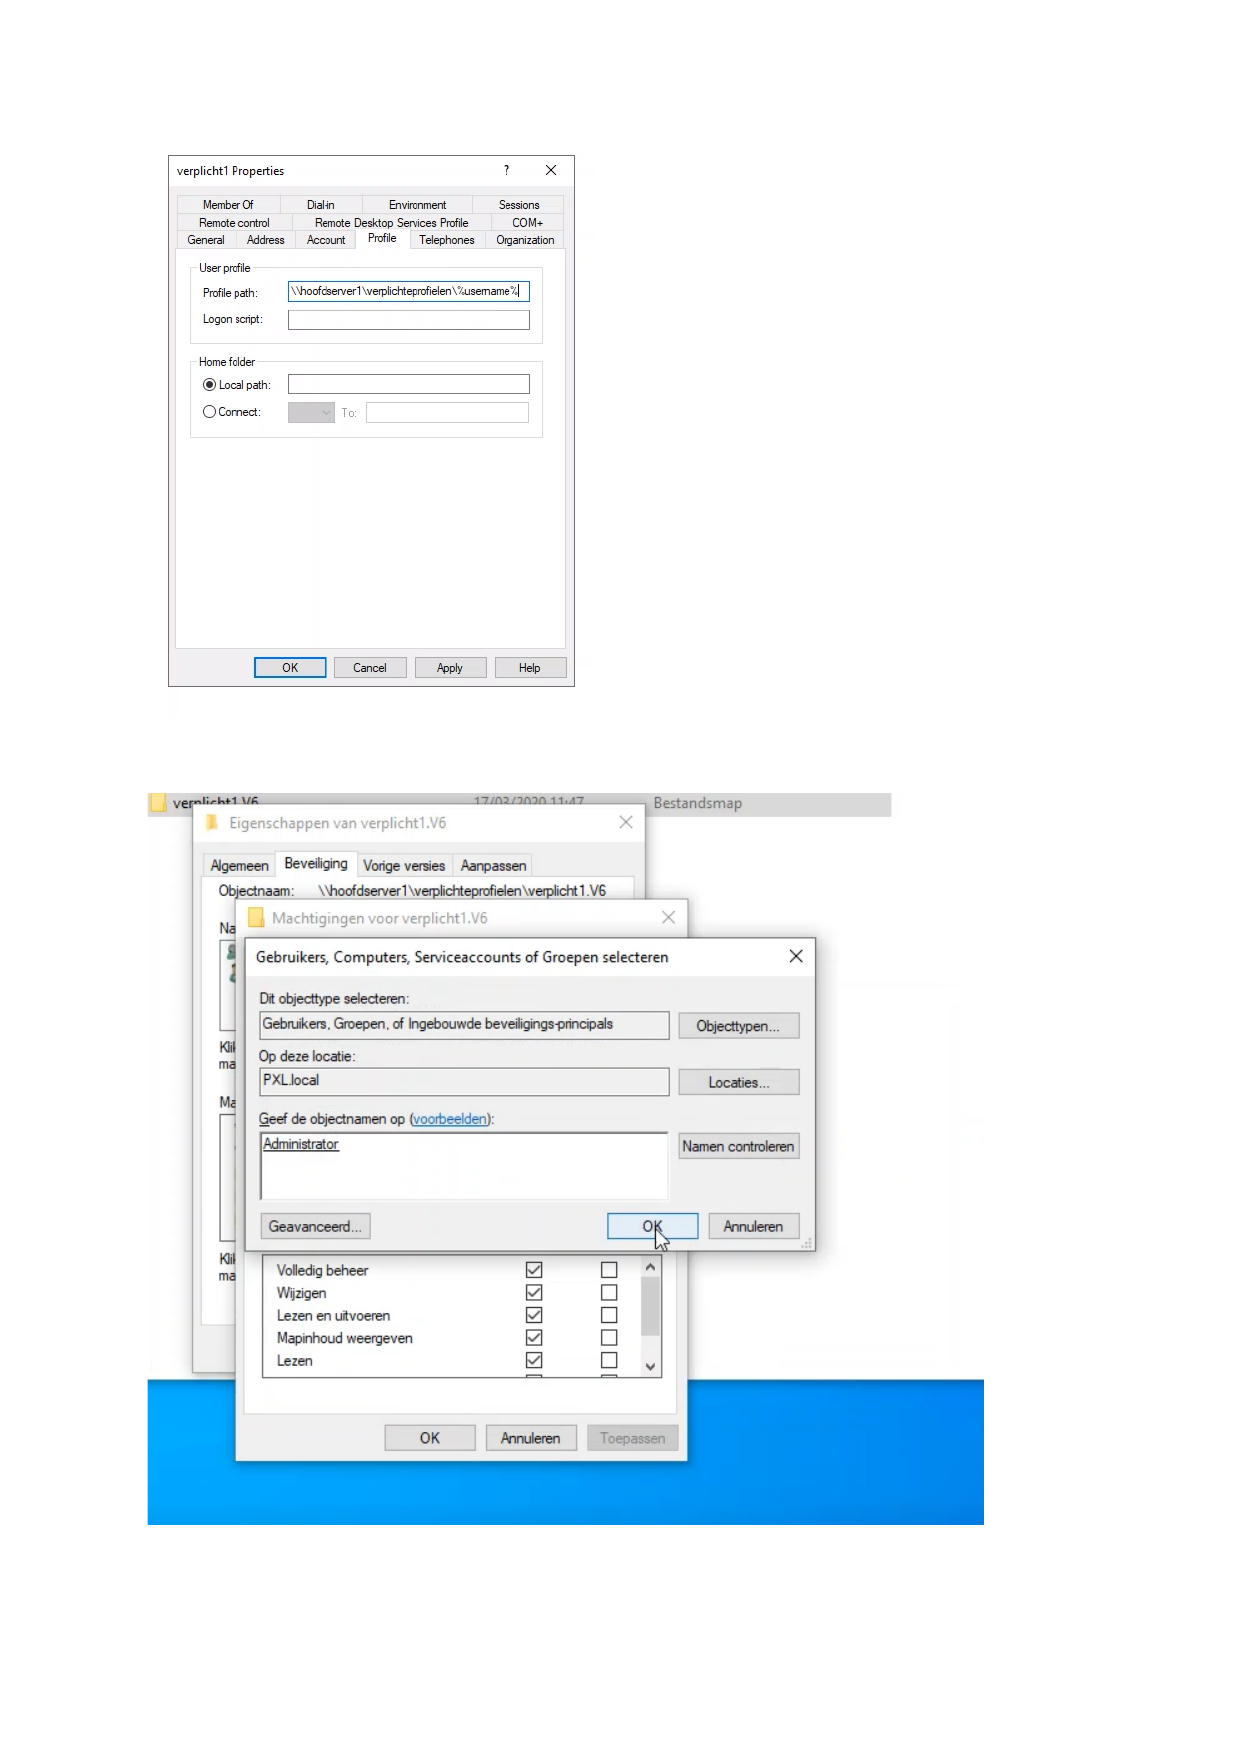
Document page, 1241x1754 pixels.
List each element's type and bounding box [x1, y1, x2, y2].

picture [147, 147, 596, 719]
picture [147, 793, 984, 1525]
